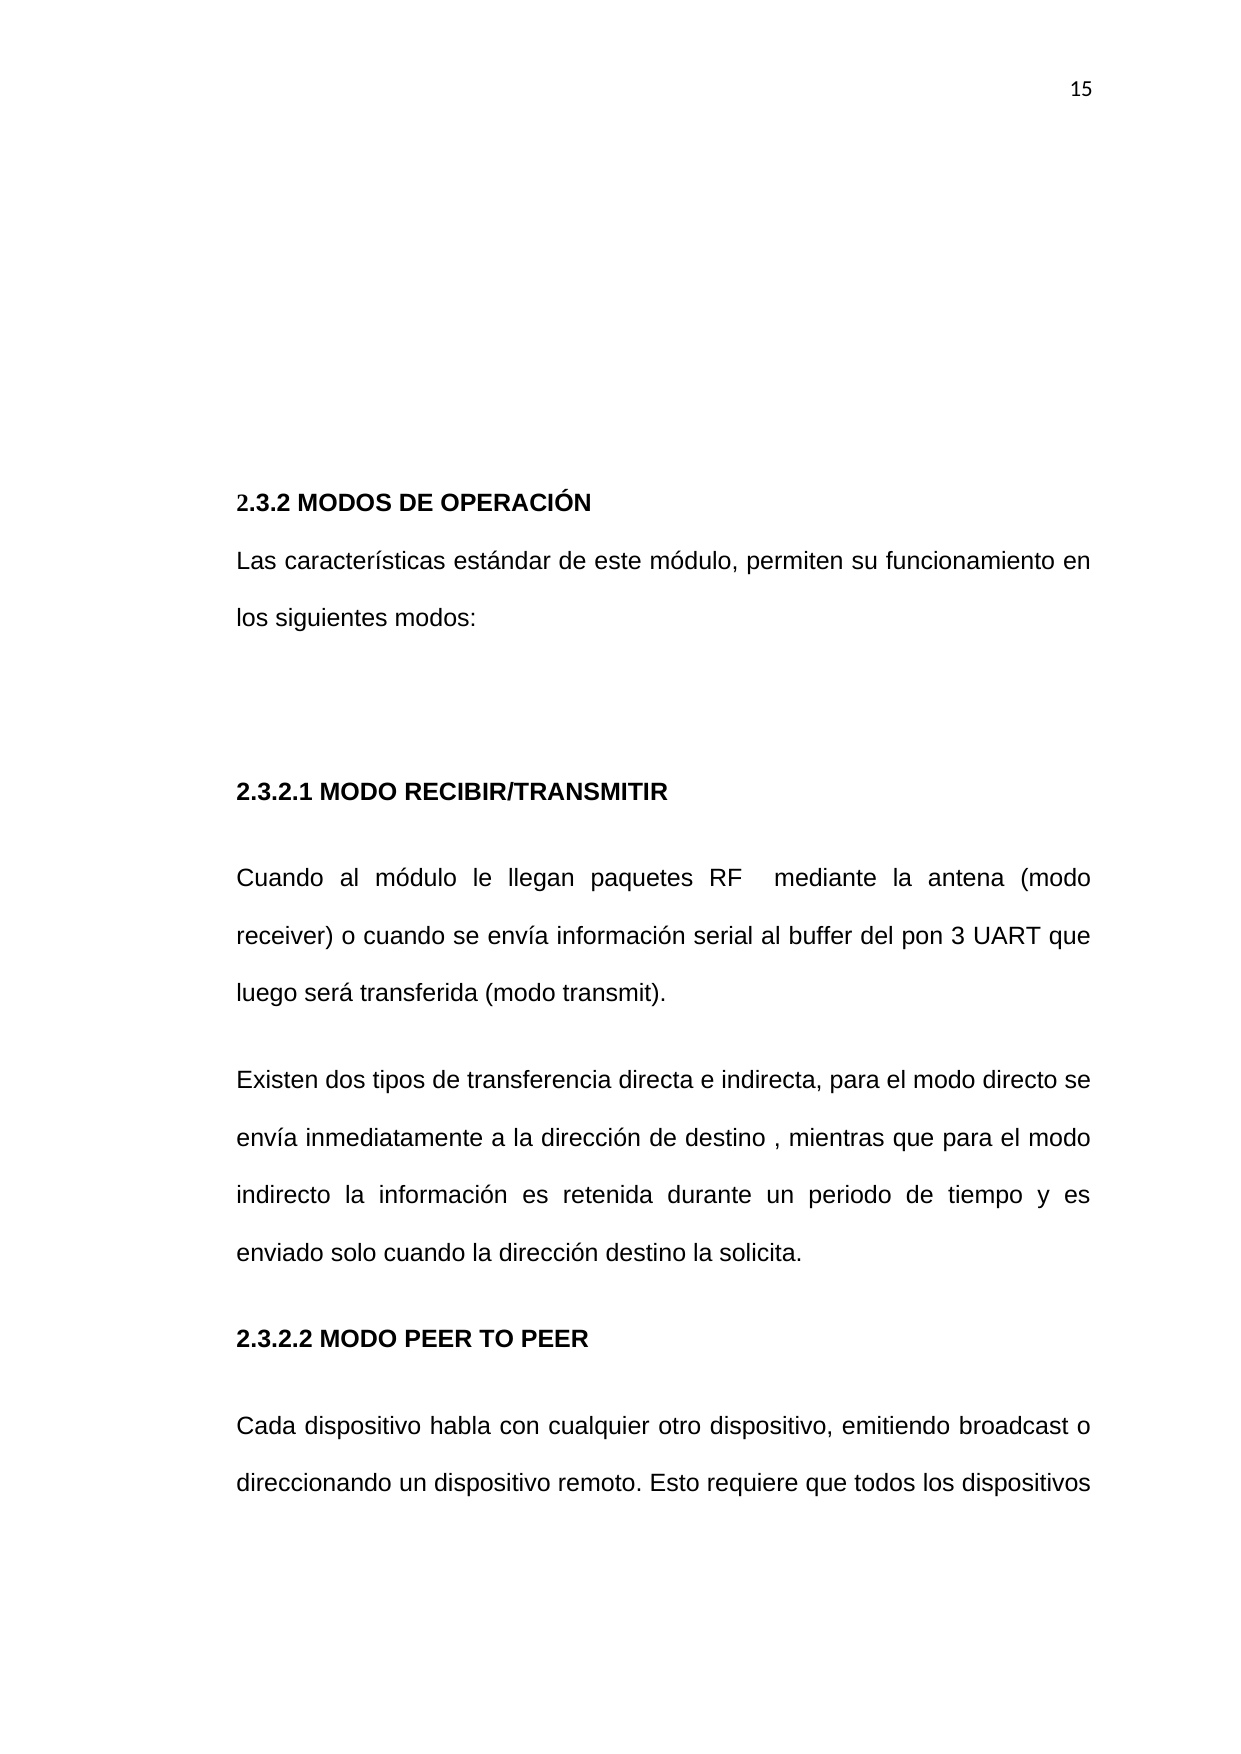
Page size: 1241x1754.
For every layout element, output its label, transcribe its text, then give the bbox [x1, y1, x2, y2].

text 2.3.2.1 MODO RECIBIR/TRANSMITIR [236, 777, 1092, 806]
text 2.3.2 MODOS DE OPERACIÓN [236, 488, 1092, 517]
text 2.3.2.2 MODO PEER TO PEER [236, 1324, 1092, 1353]
text Las características estándar de este módulo, permiten su funcionamiento en los siguientes modos: [236, 546, 1092, 632]
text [236, 1411, 1092, 1497]
text Cuando al módulo le llegan paquetes RF mediante la antena (modo receiver) o cuando se envía información serial al buffer del pon 3 UART que luego será transferida (modo transmit). [236, 863, 1092, 1007]
text Existen dos tipos de transferencia directa e indirecta, para el modo directo se envía inmediatamente a la dirección de destino , mientras que para el modo indirecto la información es retenida durante un periodo de tiempo y es enviado solo cuando la dirección destino la solicita. [236, 1065, 1092, 1266]
